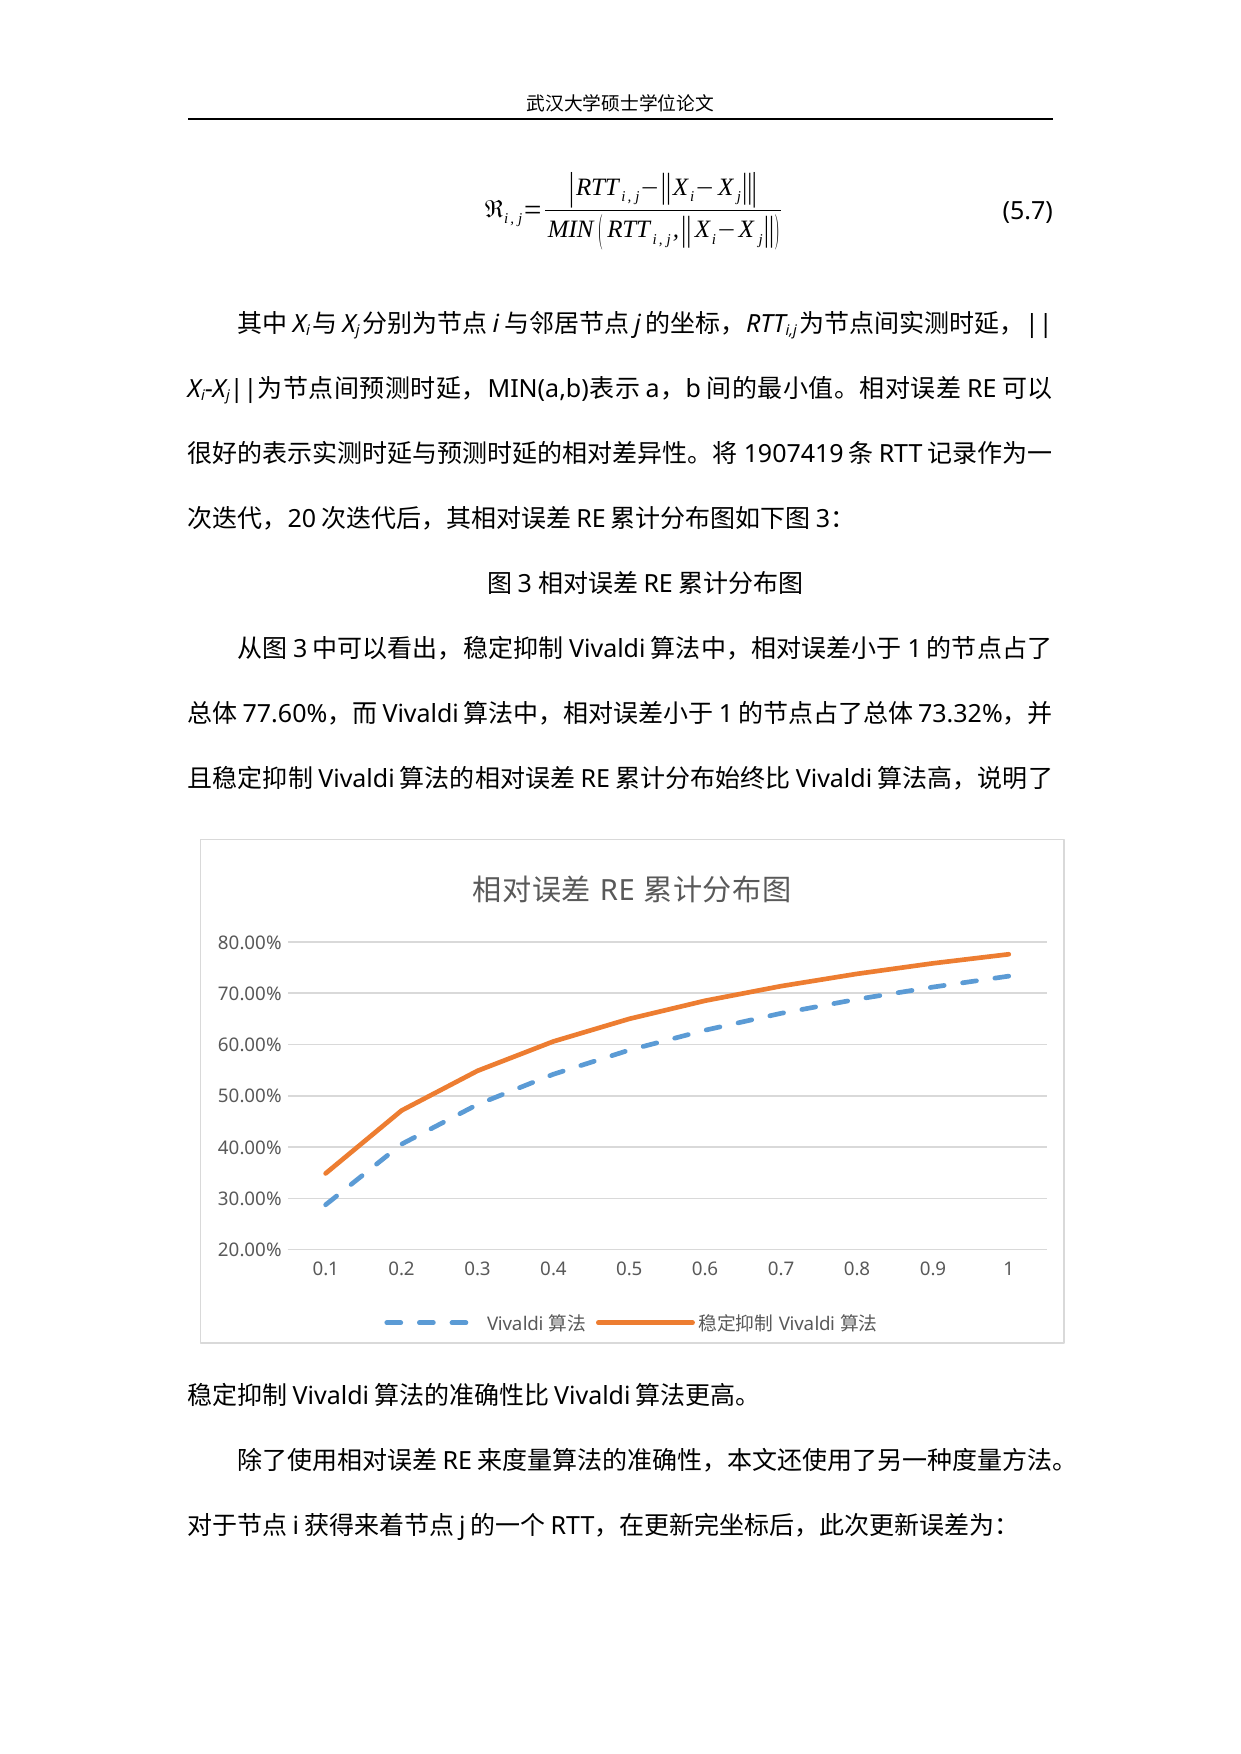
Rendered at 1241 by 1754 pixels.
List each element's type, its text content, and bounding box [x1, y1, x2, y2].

text (5.7) [187, 162, 1053, 259]
text 其中Xi与Xj分别为节点i与邻居节点j的坐标，RTTi,j为节点间实测时延，||Xi-Xj||为节点间预测时延，MIN(a,b)表示a，b间的最小值。相对误差RE可以很好的表示实测时延与预测时延的相对差异性。将1907419条RTT记录作为一次迭代，20次迭代后，其相对误差RE累计分布图如下图3： [187, 289, 1053, 549]
text 从图3中可以看出，稳定抑制Vivaldi算法中，相对误差小于1的节点占了总体77.60%，而Vivaldi算法中，相对误差小于1的节点占了总体73.32%，并且稳定抑制Vivaldi算法的相对误差RE累计分布始终比Vivaldi算法高，说明了稳定抑制Vivaldi算法的准确性比Vivaldi算法更高。 [187, 614, 1053, 1426]
text 除了使用相对误差RE来度量算法的准确性，本文还使用了另一种度量方法。对于节点i获得来着节点j的一个RTT，在更新完坐标后，此次更新误差为： [187, 1426, 1053, 1556]
text 图3 相对误差RE累计分布图 [187, 549, 1053, 614]
